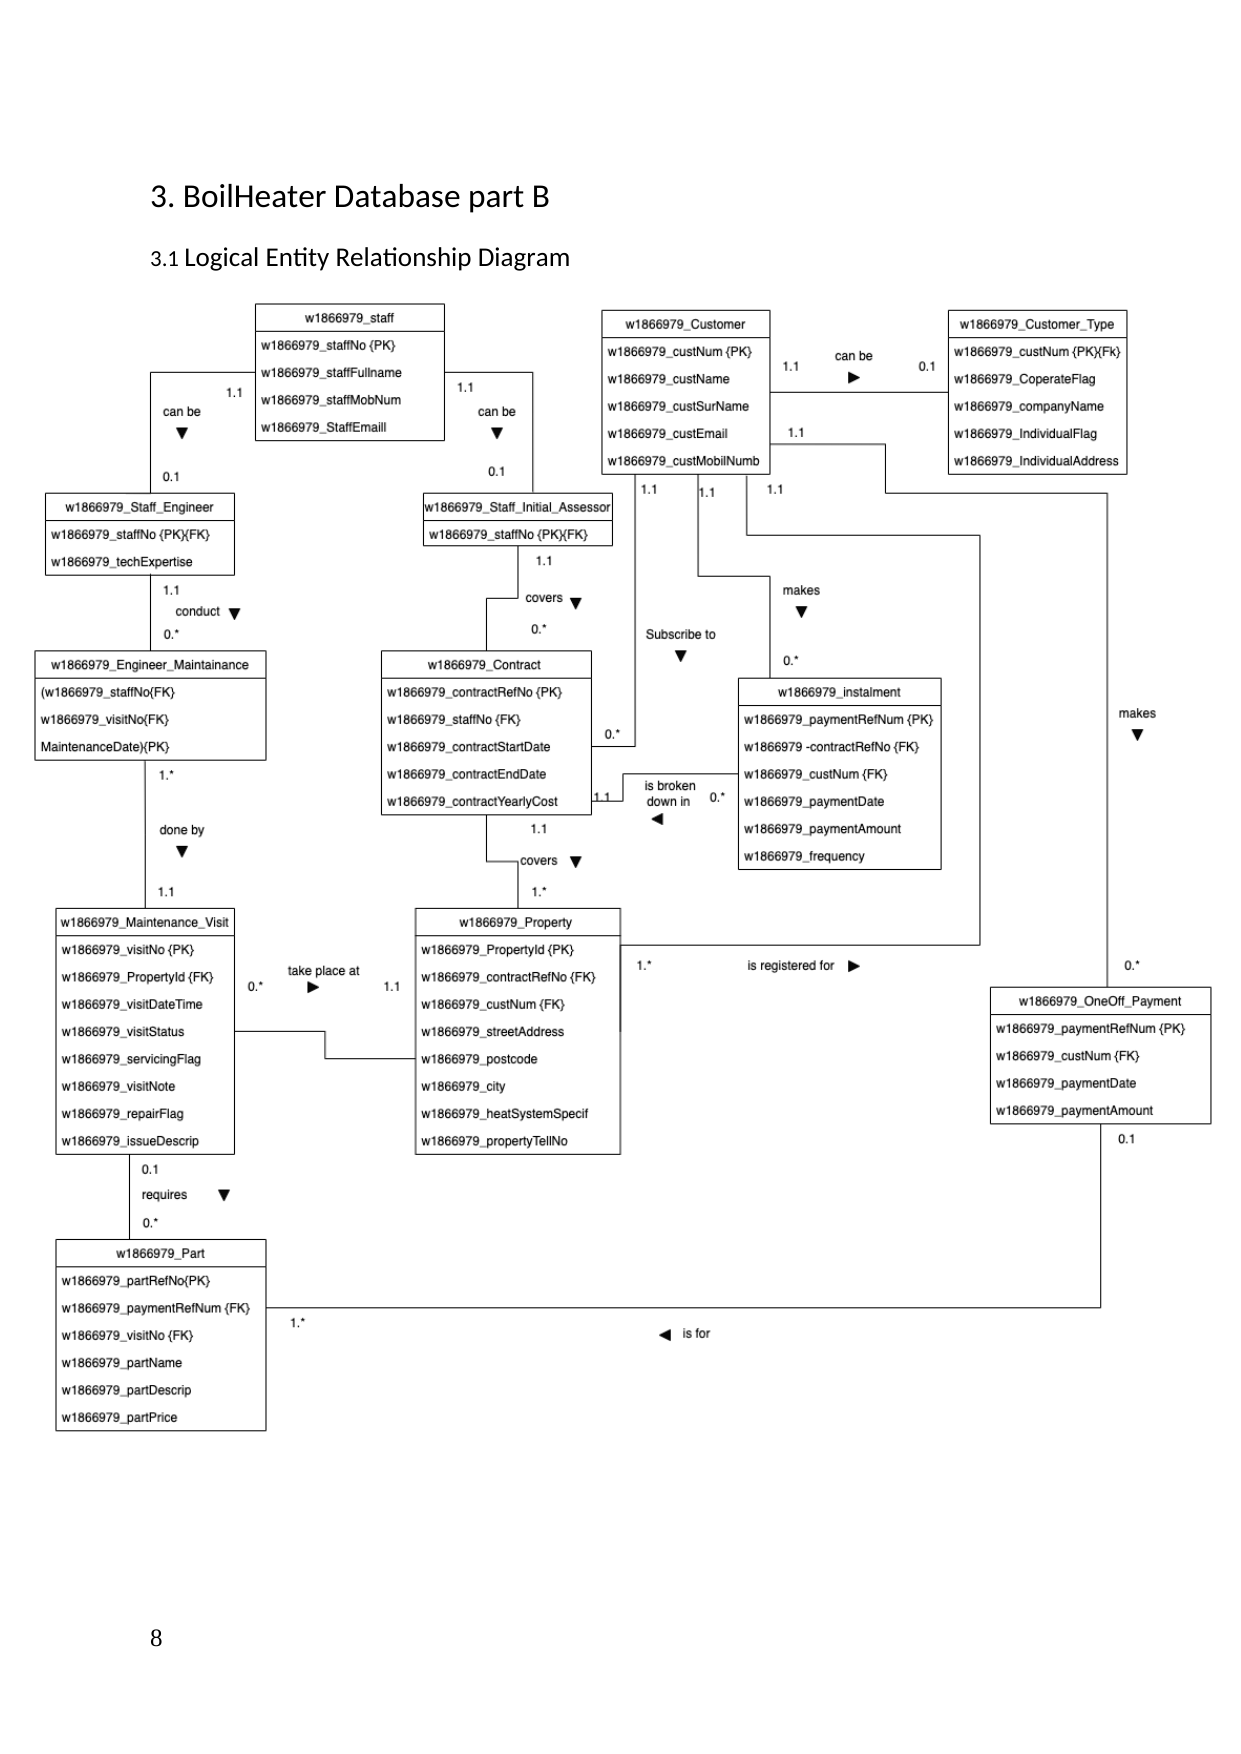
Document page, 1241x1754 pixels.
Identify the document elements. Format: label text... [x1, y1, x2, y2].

picture [24, 293, 1217, 1440]
subtitle 3.1 Logical Entity Relationship Diagram [150, 240, 1090, 273]
subtitle 3. BoilHeater Database part B [150, 175, 1090, 216]
